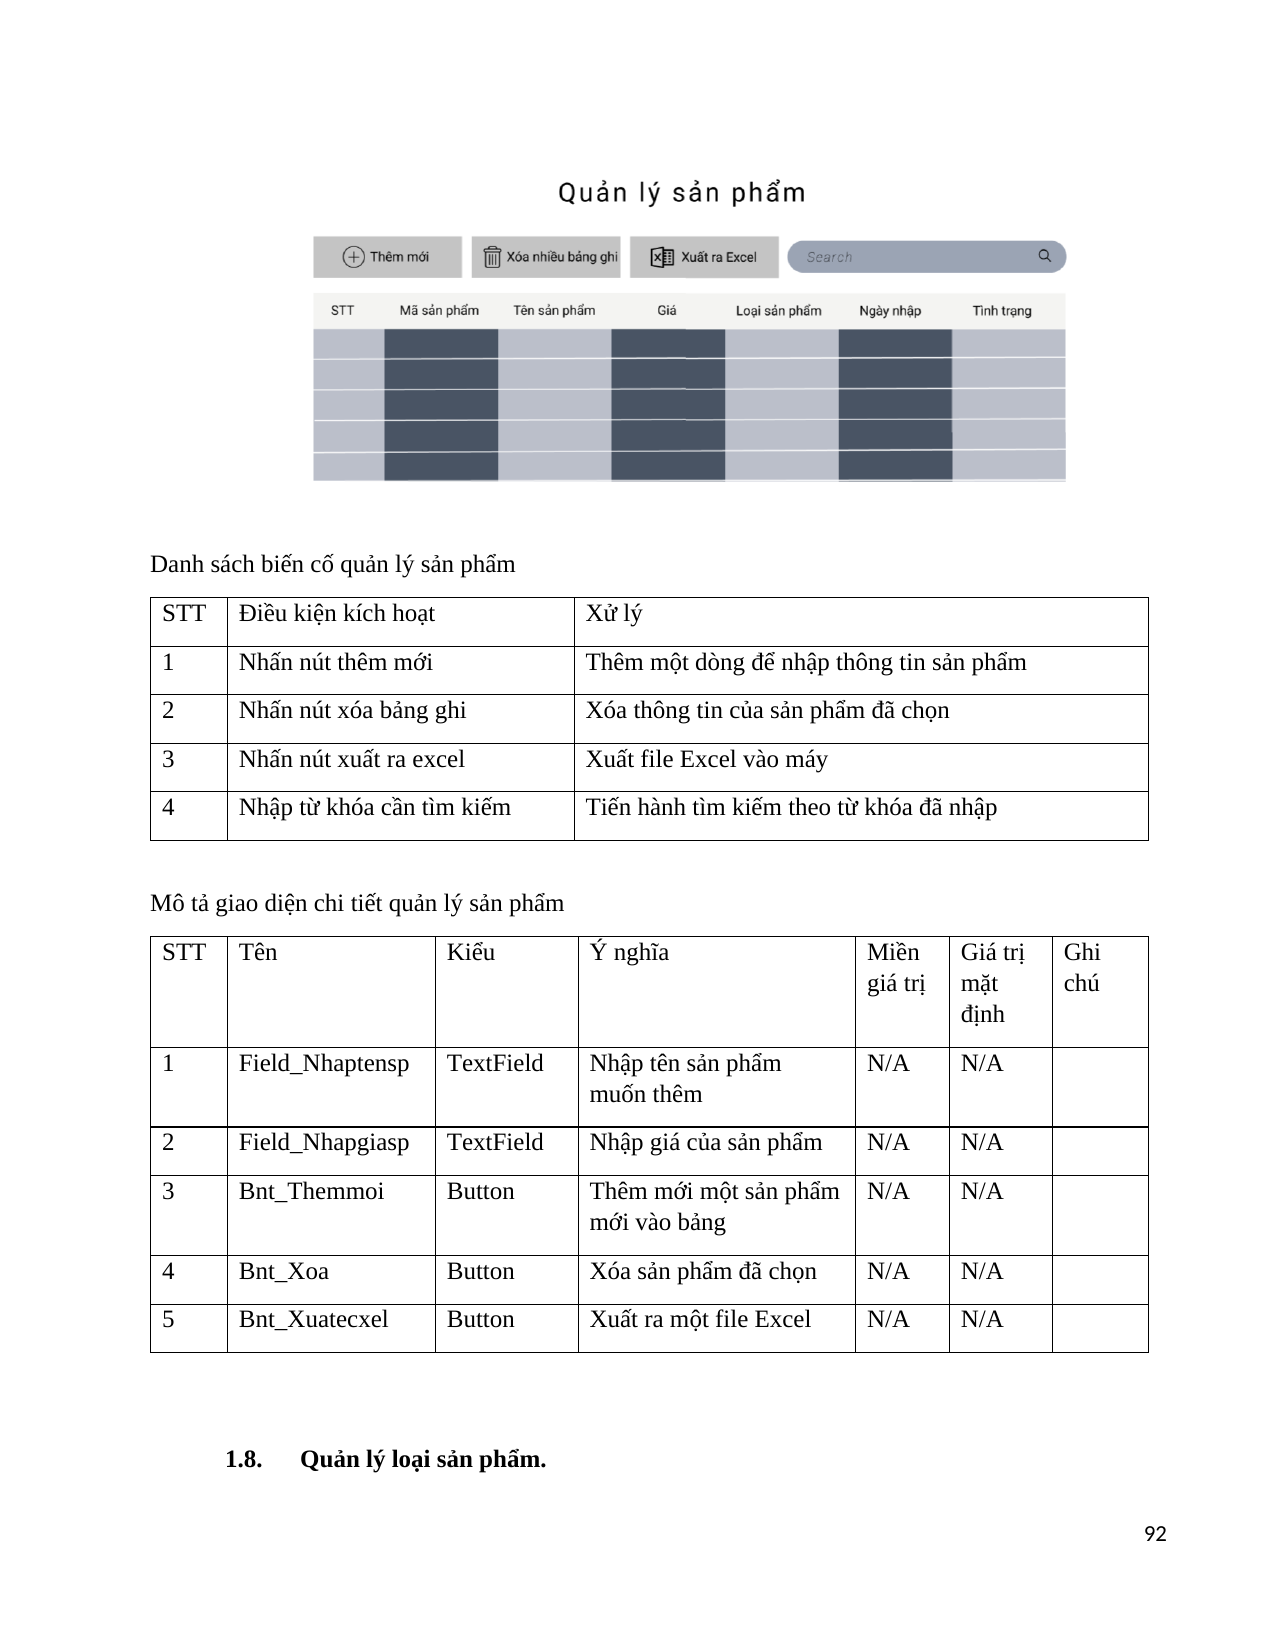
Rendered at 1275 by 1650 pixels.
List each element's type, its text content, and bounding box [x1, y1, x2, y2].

table_cell N/A [856, 1048, 949, 1126]
table_cell TextField [436, 1048, 578, 1126]
table_cell Xuất ra một file Excel [579, 1305, 855, 1352]
table_cell 3 [151, 744, 227, 791]
table_cell N/A [950, 1176, 1052, 1255]
table_cell N/A [950, 1048, 1052, 1126]
table_cell Button [436, 1256, 578, 1303]
table_cell Nhấn nút xuất ra excel [228, 744, 574, 791]
table_cell [1053, 1176, 1148, 1255]
table_header STT [151, 598, 227, 646]
table_cell [1053, 1305, 1148, 1352]
table_cell Nhập tên sản phẩm muốn thêm [579, 1048, 855, 1126]
table_cell Bnt_Xoa [228, 1256, 435, 1303]
table_cell 1 [151, 1048, 227, 1126]
table_cell Button [436, 1305, 578, 1352]
picture [300, 150, 1082, 519]
table_cell Bnt_Themmoi [228, 1176, 435, 1255]
table_cell N/A [856, 1256, 949, 1303]
table_cell Thêm mới một sản phẩm mới vào bảng [579, 1176, 855, 1255]
table_cell Tiến hành tìm kiếm theo từ khóa đã nhập [575, 792, 1148, 840]
table_cell Field_Nhaptensp [228, 1048, 435, 1126]
table_header Điều kiện kích hoạt [228, 598, 574, 646]
table_cell 5 [151, 1305, 227, 1352]
table_header Ý nghĩa [579, 937, 855, 1047]
table_header Kiểu [436, 937, 578, 1047]
table_cell N/A [856, 1305, 949, 1352]
table_cell Nhấn nút xóa bảng ghi [228, 695, 574, 743]
table_cell Thêm một dòng để nhập thông tin sản phẩm [575, 647, 1148, 694]
table_cell [1053, 1256, 1148, 1303]
text Danh sách biến cố quản lý sản phẩm [150, 549, 1167, 578]
table_cell Nhập giá của sản phẩm [579, 1128, 855, 1175]
table_header Tên [228, 937, 435, 1047]
table_cell Bnt_Xuatecxel [228, 1305, 435, 1352]
table_cell Xuất file Excel vào máy [575, 744, 1148, 791]
table_header Ghi chú [1053, 937, 1148, 1047]
table_header Xử lý [575, 598, 1148, 646]
table_cell 4 [151, 1256, 227, 1303]
table_header STT [151, 937, 227, 1047]
table_header Miền giá trị [856, 937, 949, 1047]
table_header Giá trị mặt định [950, 937, 1052, 1047]
table_cell N/A [950, 1256, 1052, 1303]
table_cell [1053, 1048, 1148, 1126]
table_cell Button [436, 1176, 578, 1255]
table_cell N/A [950, 1128, 1052, 1175]
table_cell [1053, 1128, 1148, 1175]
table_cell N/A [856, 1128, 949, 1175]
table_cell N/A [856, 1176, 949, 1255]
table_cell Xóa sản phẩm đã chọn [579, 1256, 855, 1303]
table_cell Nhấn nút thêm mới [228, 647, 574, 694]
table_cell 2 [151, 1128, 227, 1175]
table_cell 4 [151, 792, 227, 840]
table_cell 1 [151, 647, 227, 694]
table_cell 3 [151, 1176, 227, 1255]
table_cell N/A [950, 1305, 1052, 1352]
table_cell 2 [151, 695, 227, 743]
table_cell TextField [436, 1128, 578, 1175]
table_cell Xóa thông tin của sản phẩm đã chọn [575, 695, 1148, 743]
list Quản lý loại sản phẩm. [225, 1444, 1167, 1473]
text Mô tả giao diện chi tiết quản lý sản phẩm [150, 888, 1167, 917]
table_cell Field_Nhapgiasp [228, 1128, 435, 1175]
table_cell Nhập từ khóa cần tìm kiếm [228, 792, 574, 840]
